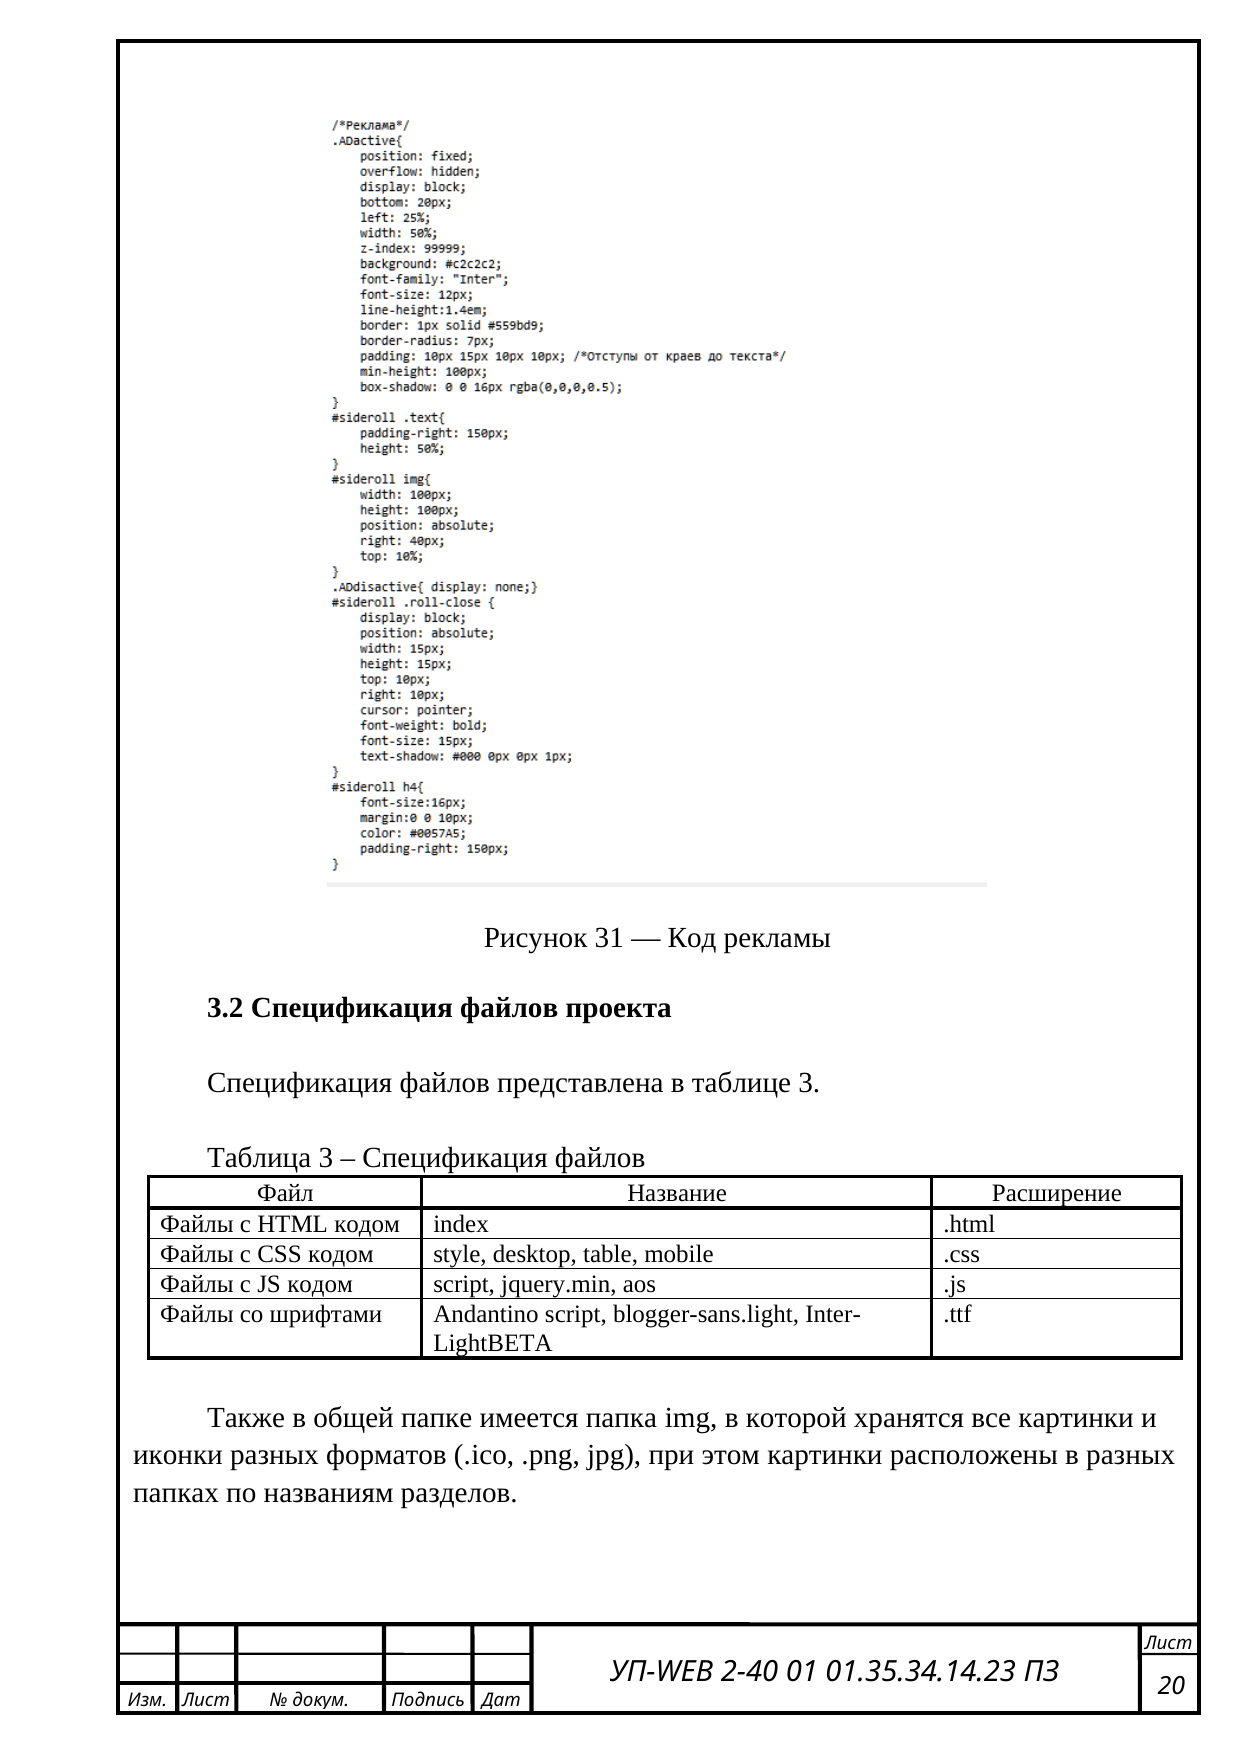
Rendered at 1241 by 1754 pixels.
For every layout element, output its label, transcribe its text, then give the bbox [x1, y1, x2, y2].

table_header Файл [150, 1178, 420, 1206]
table_cell .js [933, 1269, 1180, 1298]
table_cell .html [933, 1210, 1180, 1238]
table_cell Файлы со шрифтами [150, 1299, 420, 1356]
picture [326, 118, 988, 887]
table_cell style, desktop, table, mobile [423, 1239, 930, 1268]
table_cell .css [933, 1239, 1180, 1268]
table_cell index [423, 1210, 930, 1238]
table_cell Andantino script, blogger-sans.light, Inter-LightBETA [423, 1299, 930, 1356]
text Таблица 3 – Спецификация файлов [133, 1137, 1181, 1174]
text 3.2 Спецификация файлов проекта [133, 987, 1181, 1024]
text Также в общей папке имеется папка img, в которой хранятся все картинки и иконки разных форматов (.ico, .png, jpg), при этом картинки расположены в разных папках по названиям разделов. [133, 1397, 1181, 1509]
text Рисунок 31 — Код рекламы [133, 920, 1181, 953]
table_cell script, jquery.min, aos [423, 1269, 930, 1298]
table_cell .ttf [933, 1299, 1180, 1356]
table_cell Файлы с JS кодом [150, 1269, 420, 1298]
table_cell Файлы с CSS кодом [150, 1239, 420, 1268]
table_header Название [423, 1178, 930, 1206]
table_header Расширение [933, 1178, 1180, 1206]
table_cell Файлы с HTML кодом [150, 1210, 420, 1238]
text Спецификация файлов представлена в таблице 3. [133, 1062, 1181, 1099]
